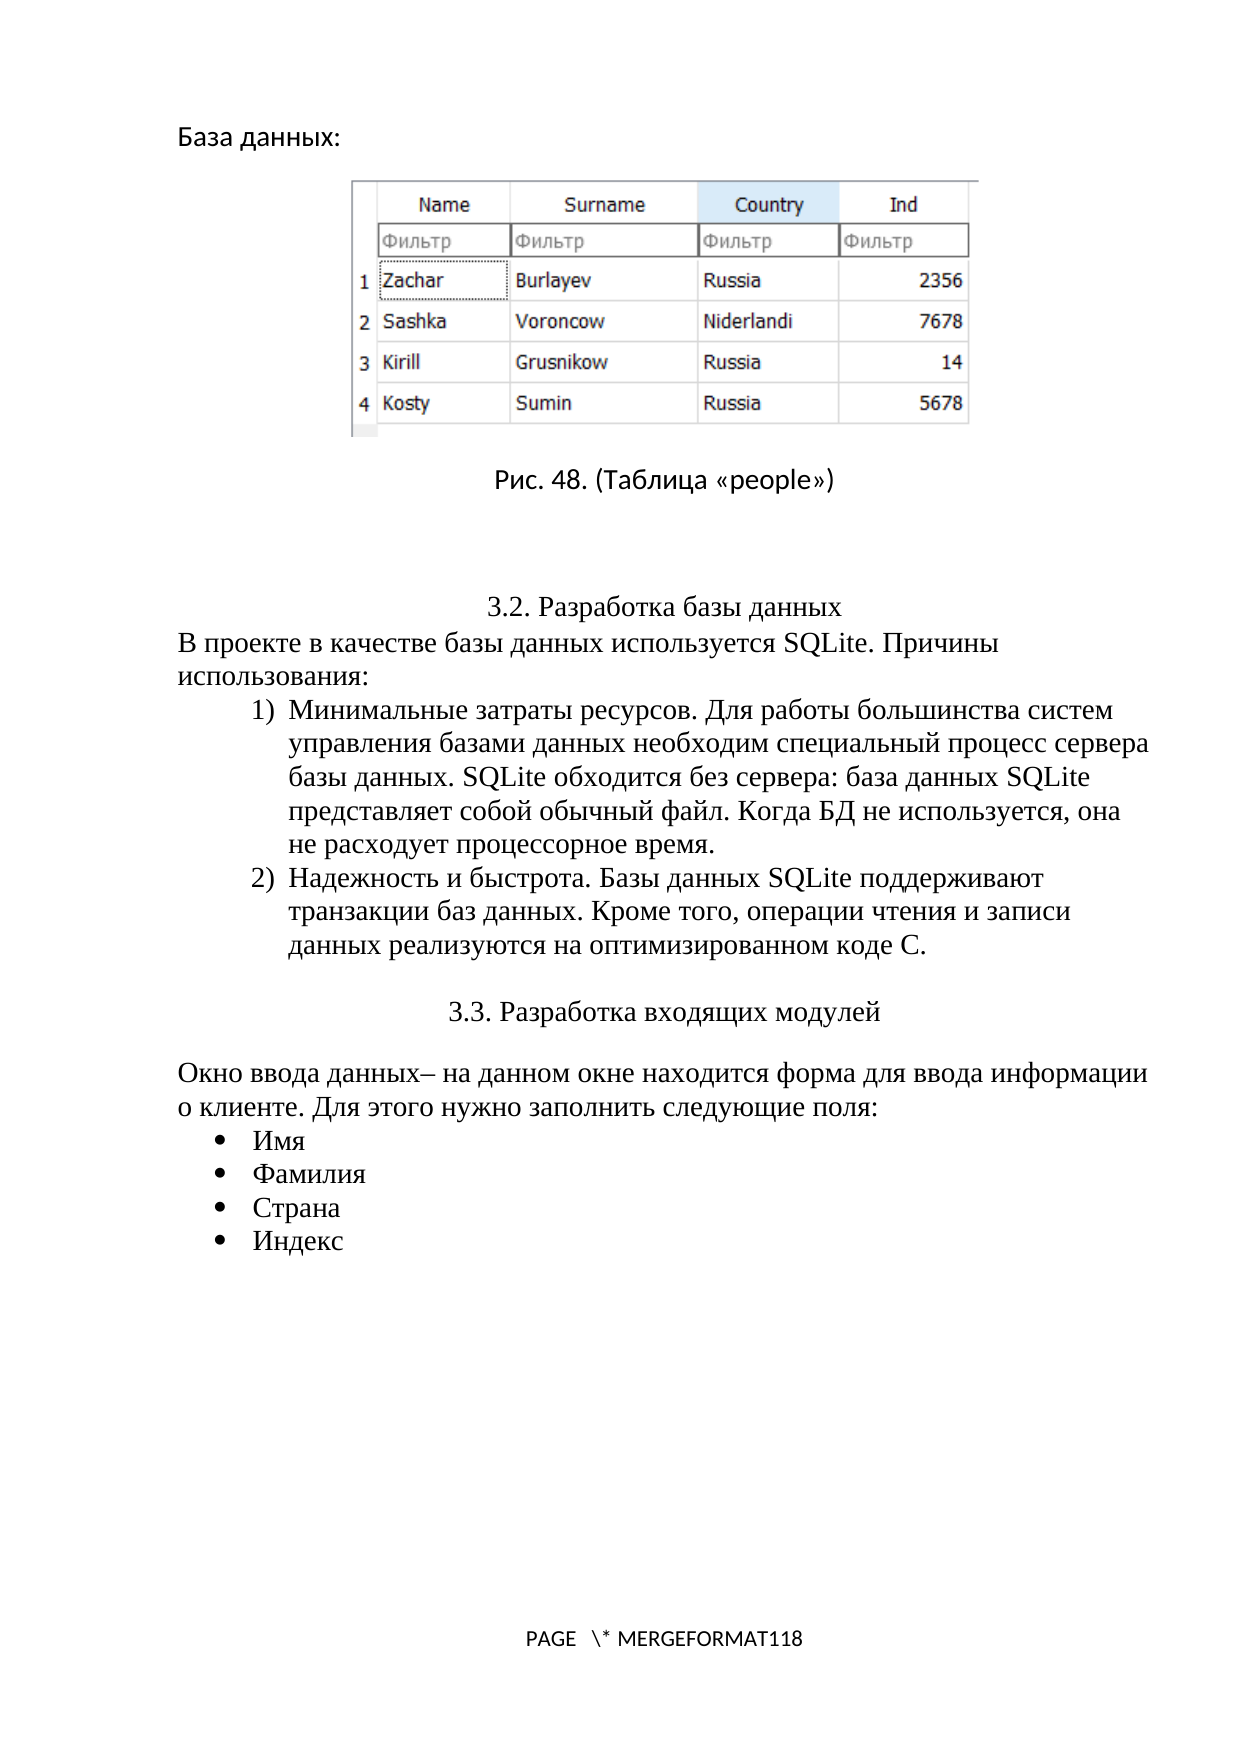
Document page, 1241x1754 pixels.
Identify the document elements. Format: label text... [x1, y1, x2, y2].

list Фамилия [215, 1156, 1152, 1190]
picture [350, 180, 979, 437]
text Окно ввода данных– на данном окне находится форма для ввода информации о клиенте. Для этого нужно заполнить следующие поля: [177, 1056, 1152, 1123]
subtitle 3.3. Разработка входящих модулей [177, 994, 1152, 1027]
list Имя [215, 1123, 1152, 1156]
text База данных: [177, 118, 1152, 154]
text В проекте в качестве базы данных используется SQLite. Причины использования: [177, 625, 1152, 692]
text Рис. 48. (Таблица «people») [177, 461, 1152, 497]
list Индекс [215, 1223, 1152, 1257]
subtitle 3.2. Разработка базы данных [177, 589, 1152, 622]
list Надежность и быстрота. Базы данных SQLite поддерживают транзакции баз данных. Кроме того, операции чтения и записи данных реализуются на оптимизированном коде С. [251, 860, 1152, 960]
list Страна [215, 1190, 1152, 1223]
list Минимальные затраты ресурсов. Для работы большинства систем управления базами данных необходим специальный процесс сервера базы данных. SQLite обходится без сервера: база данных SQLite представляет собой обычный файл. Когда БД не используется, она не расходует процессорное время. [251, 692, 1152, 860]
